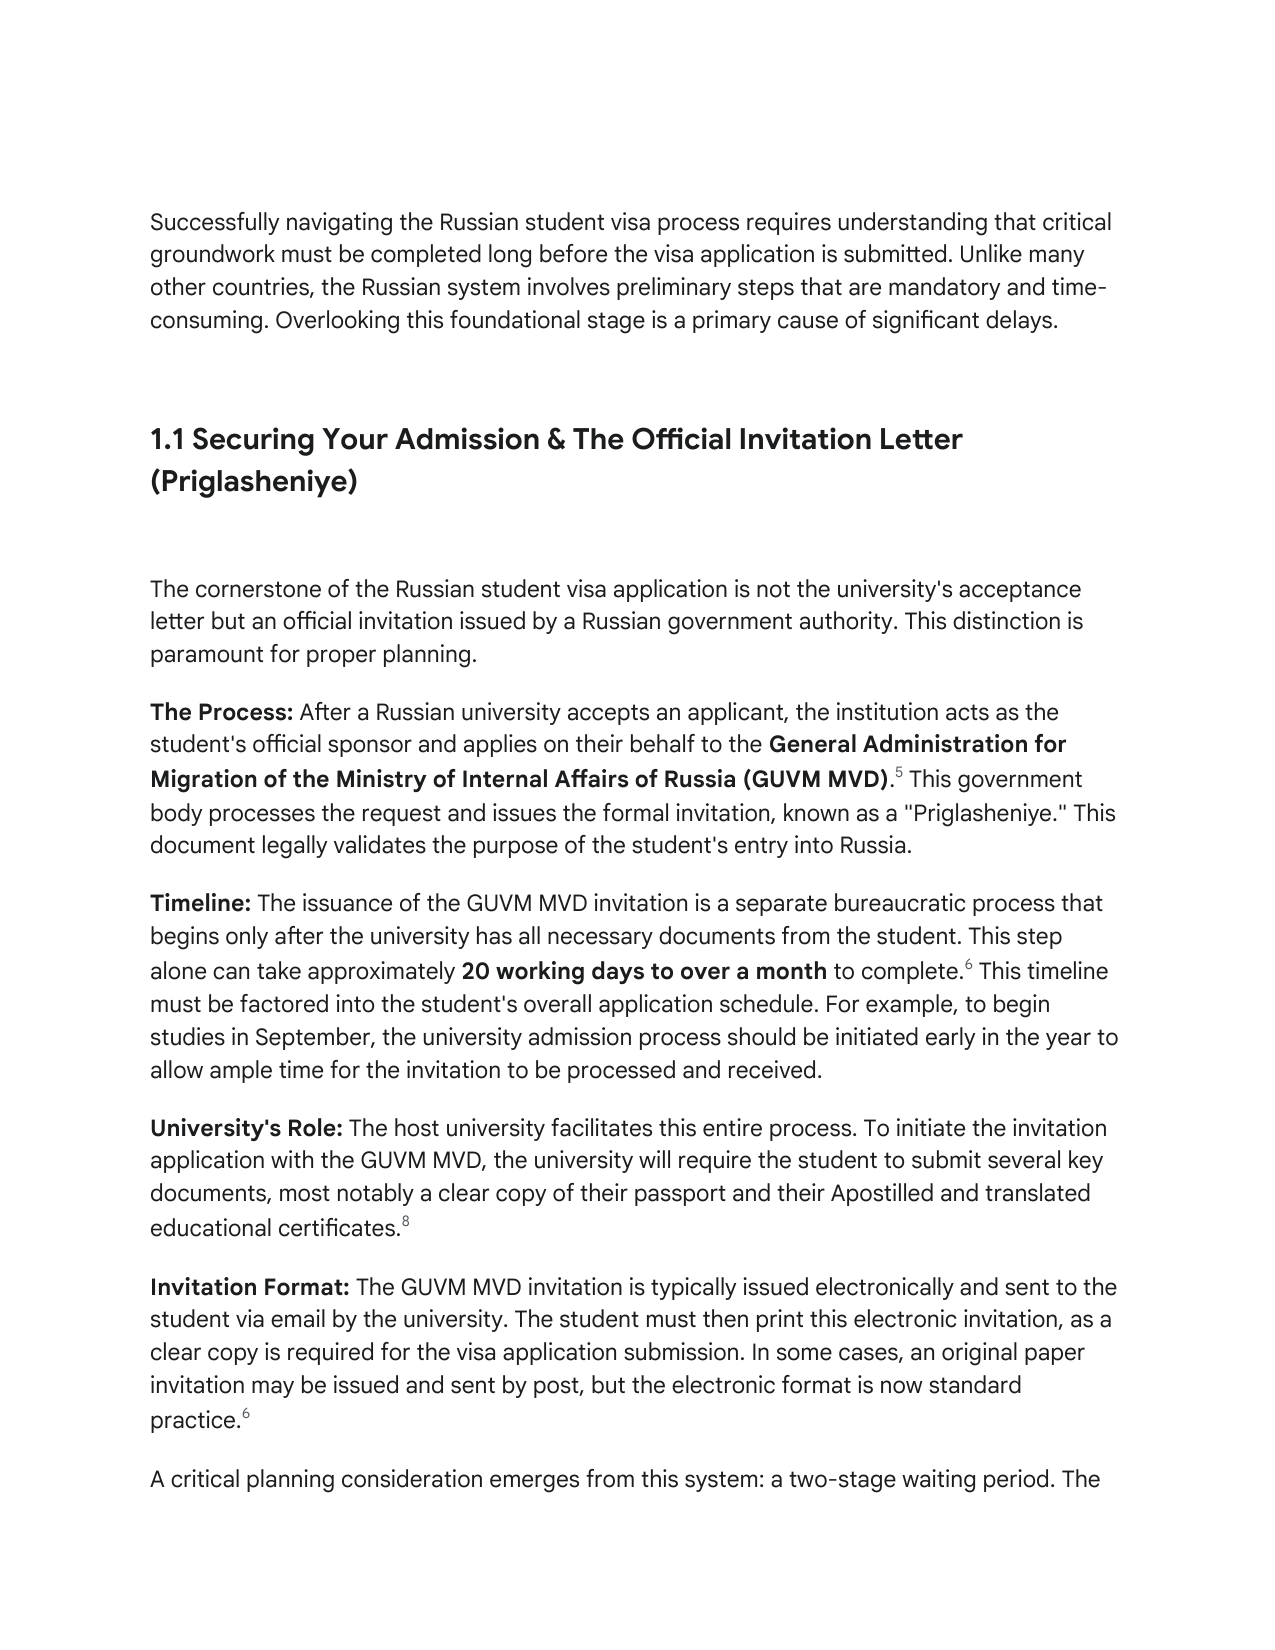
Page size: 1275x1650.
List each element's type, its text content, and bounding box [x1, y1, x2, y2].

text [150, 1465, 1125, 1494]
subtitle 1.1 Securing Your Admission & The Official Invitation Letter (Priglasheniye) [150, 421, 1125, 499]
text Invitation Format: The GUVM MVD invitation is typically issued electronically and sent to the student via email by the university. The student must then print this electronic invitation, as a clear copy is required for the visa application submission. In some cases, an original paper invitation may be issued and sent by post, but the electronic format is now standard practice.6 [150, 1273, 1125, 1436]
text University's Role: The host university facilitates this entire process. To initiate the invitation application with the GUVM MVD, the university will require the student to submit several key documents, most notably a clear copy of their passport and their Apostilled and translated educational certificates.8 [150, 1114, 1125, 1244]
text The Process: After a Russian university accepts an applicant, the institution acts as the student's official sponsor and applies on their behalf to the General Administration for Migration of the Ministry of Internal Affairs of Russia (GUVM MVD).5 This government body processes the request and issues the formal invitation, known as a "Priglasheniye." This document legally validates the purpose of the student's entry into Russia. [150, 698, 1125, 861]
text The cornerstone of the Russian student visa application is not the university's acceptance letter but an official invitation issued by a Russian government authority. This distinction is paramount for proper planning. [150, 575, 1125, 669]
text Timeline: The issuance of the GUVM MVD invitation is a separate bureaucratic process that begins only after the university has all necessary documents from the student. This step alone can take approximately 20 working days to over a month to complete.6 This timeline must be factored into the student's overall application schedule. For example, to begin studies in September, the university admission process should be initiated early in the year to allow ample time for the invitation to be processed and received. [150, 889, 1125, 1085]
text Successfully navigating the Russian student visa process requires understanding that critical groundwork must be completed long before the visa application is submitted. Unlike many other countries, the Russian system involves preliminary steps that are mandatory and time-consuming. Overlooking this foundational stage is a primary cause of significant delays. [150, 208, 1125, 334]
